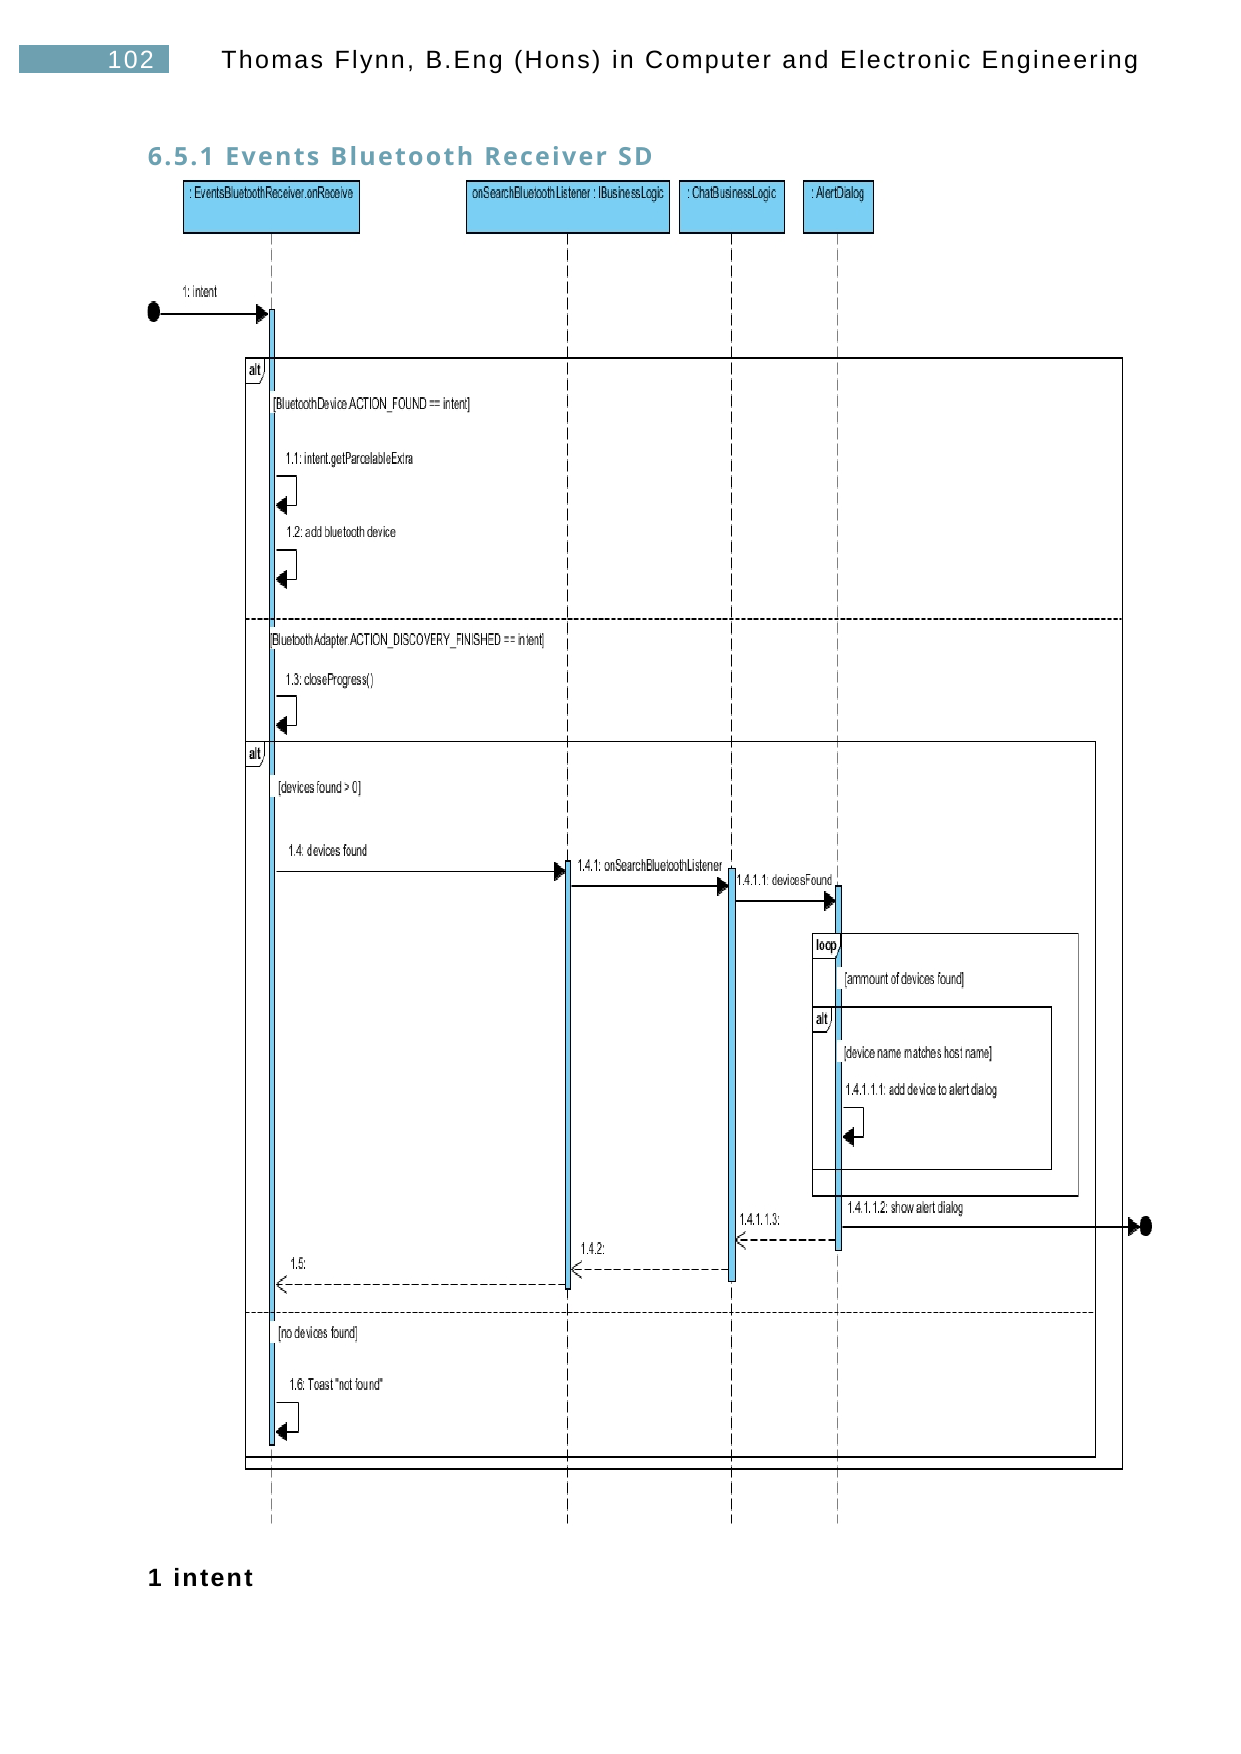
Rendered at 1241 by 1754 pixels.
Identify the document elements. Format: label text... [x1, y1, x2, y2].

picture [147, 178, 1156, 1529]
subtitle 6.5.1 Events Bluetooth Receiver SD [148, 139, 1122, 173]
text 1 intent [148, 1563, 1122, 1592]
